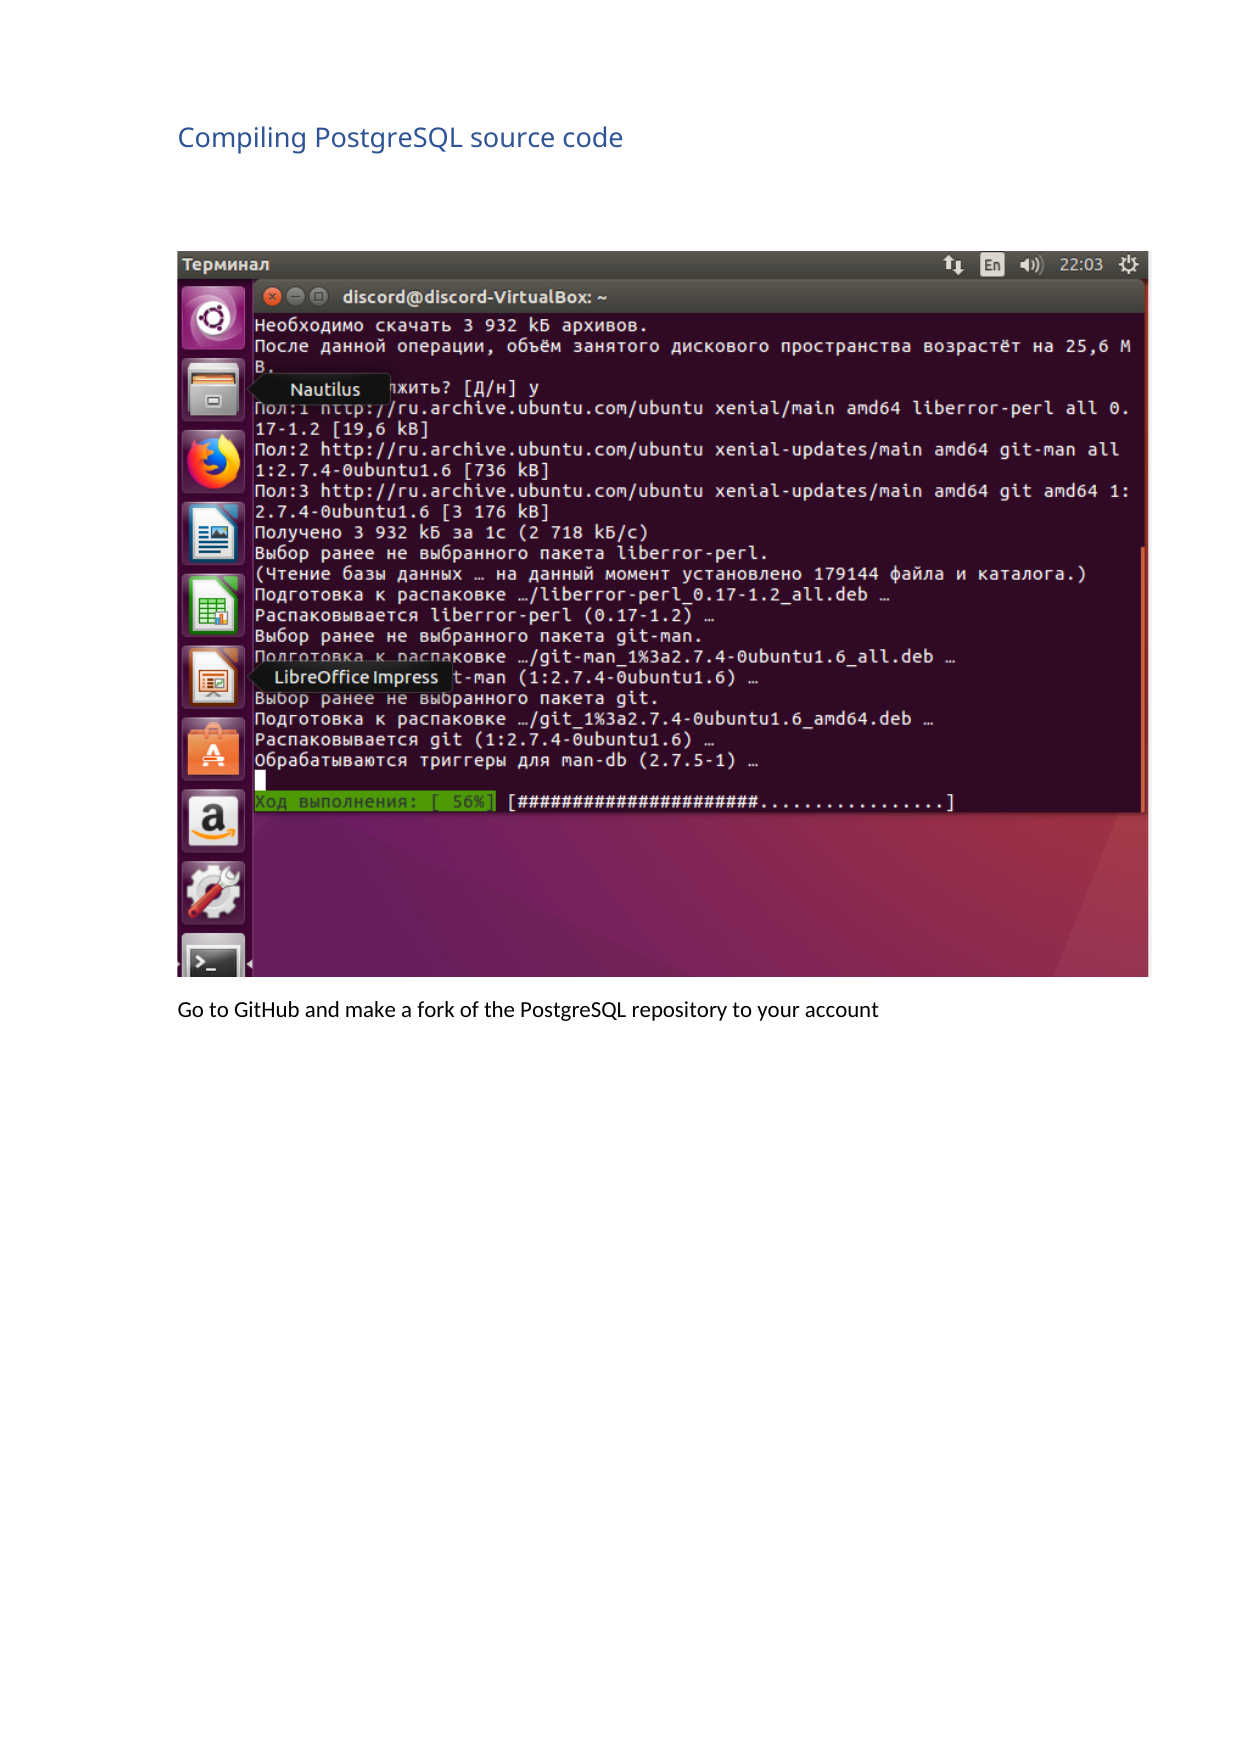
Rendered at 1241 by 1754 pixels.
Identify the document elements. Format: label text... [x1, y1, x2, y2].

picture [177, 251, 1152, 977]
subtitle Compiling PostgreSQL source code [177, 118, 1152, 155]
text Go to GitHub and make a fork of the PostgreSQL repository to your account [177, 996, 1152, 1024]
